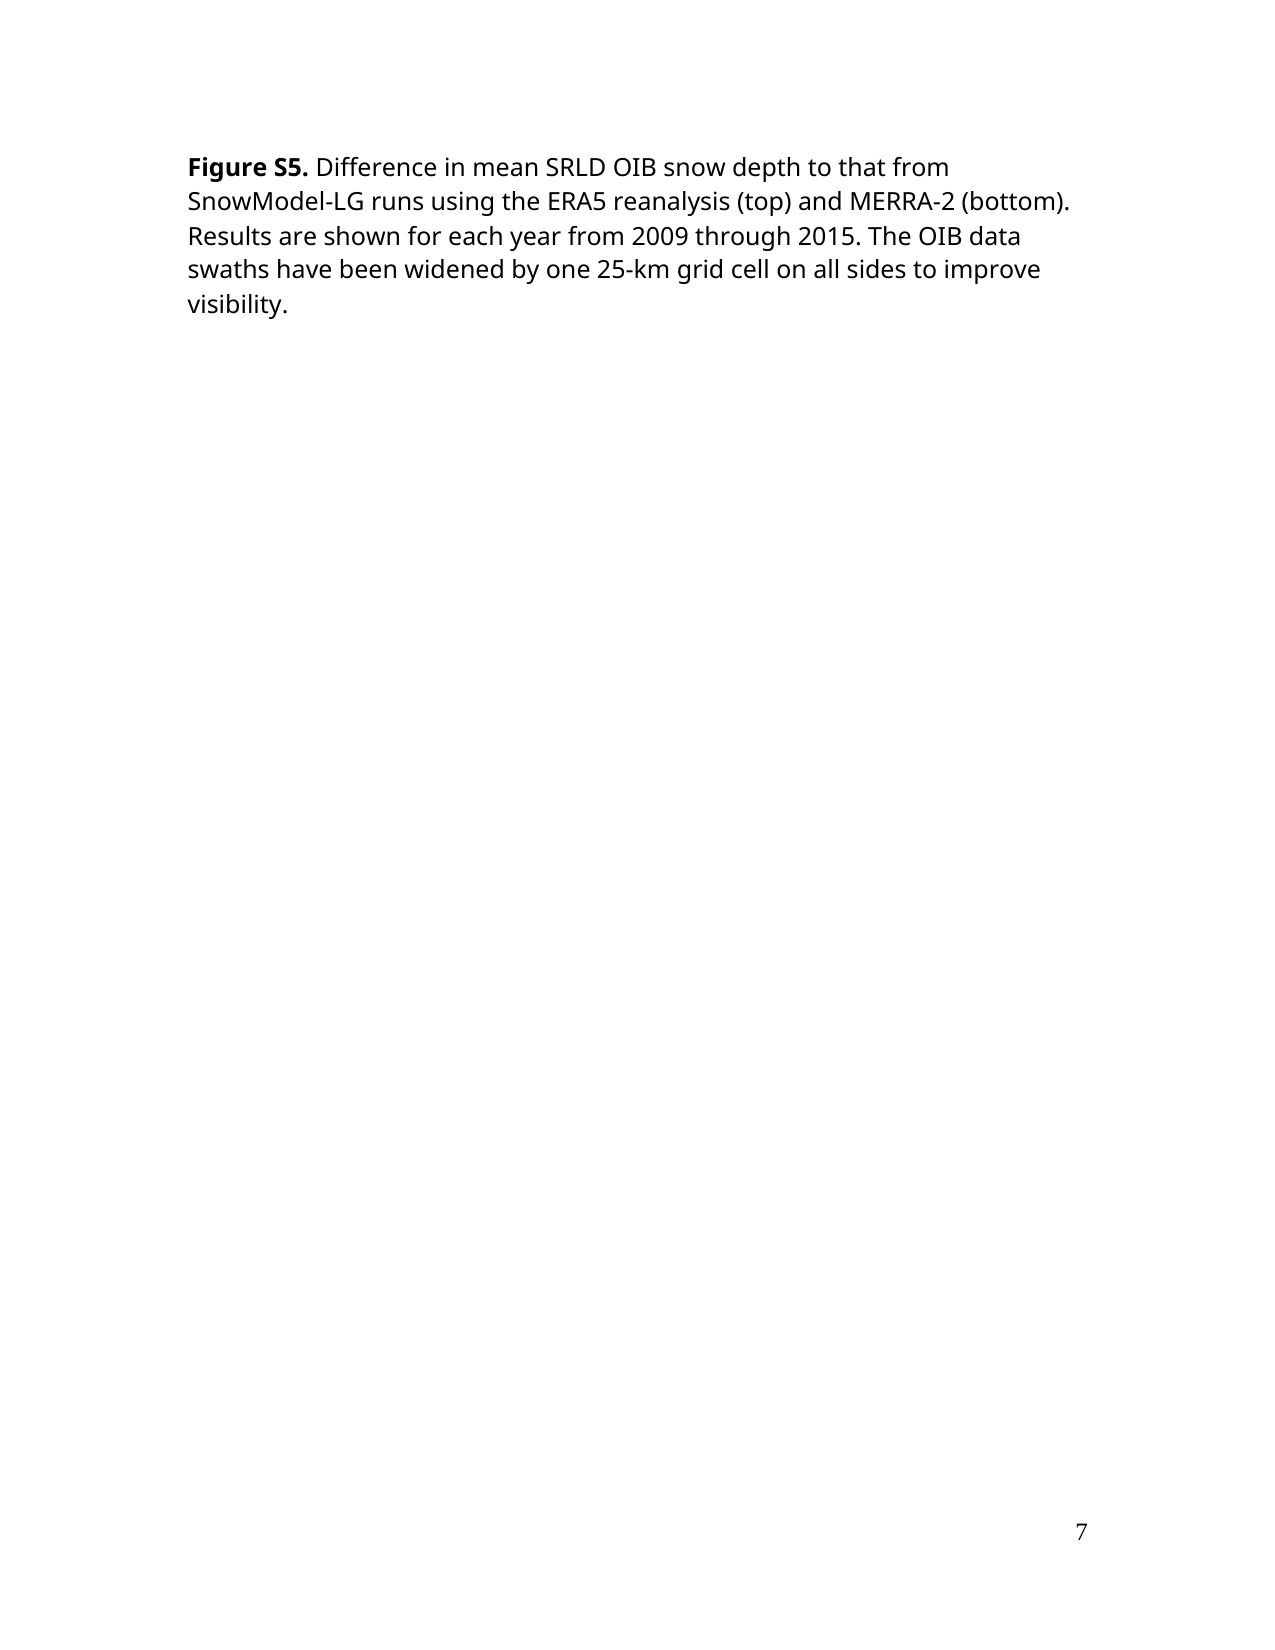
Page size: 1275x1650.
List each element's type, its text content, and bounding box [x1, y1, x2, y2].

text Figure S5. Difference in mean SRLD OIB snow depth to that from SnowModel-LG runs using the ERA5 reanalysis (top) and MERRA-2 (bottom). Results are shown for each year from 2009 through 2015. The OIB data swaths have been widened by one 25-km grid cell on all sides to improve visibility. [187, 150, 1087, 320]
